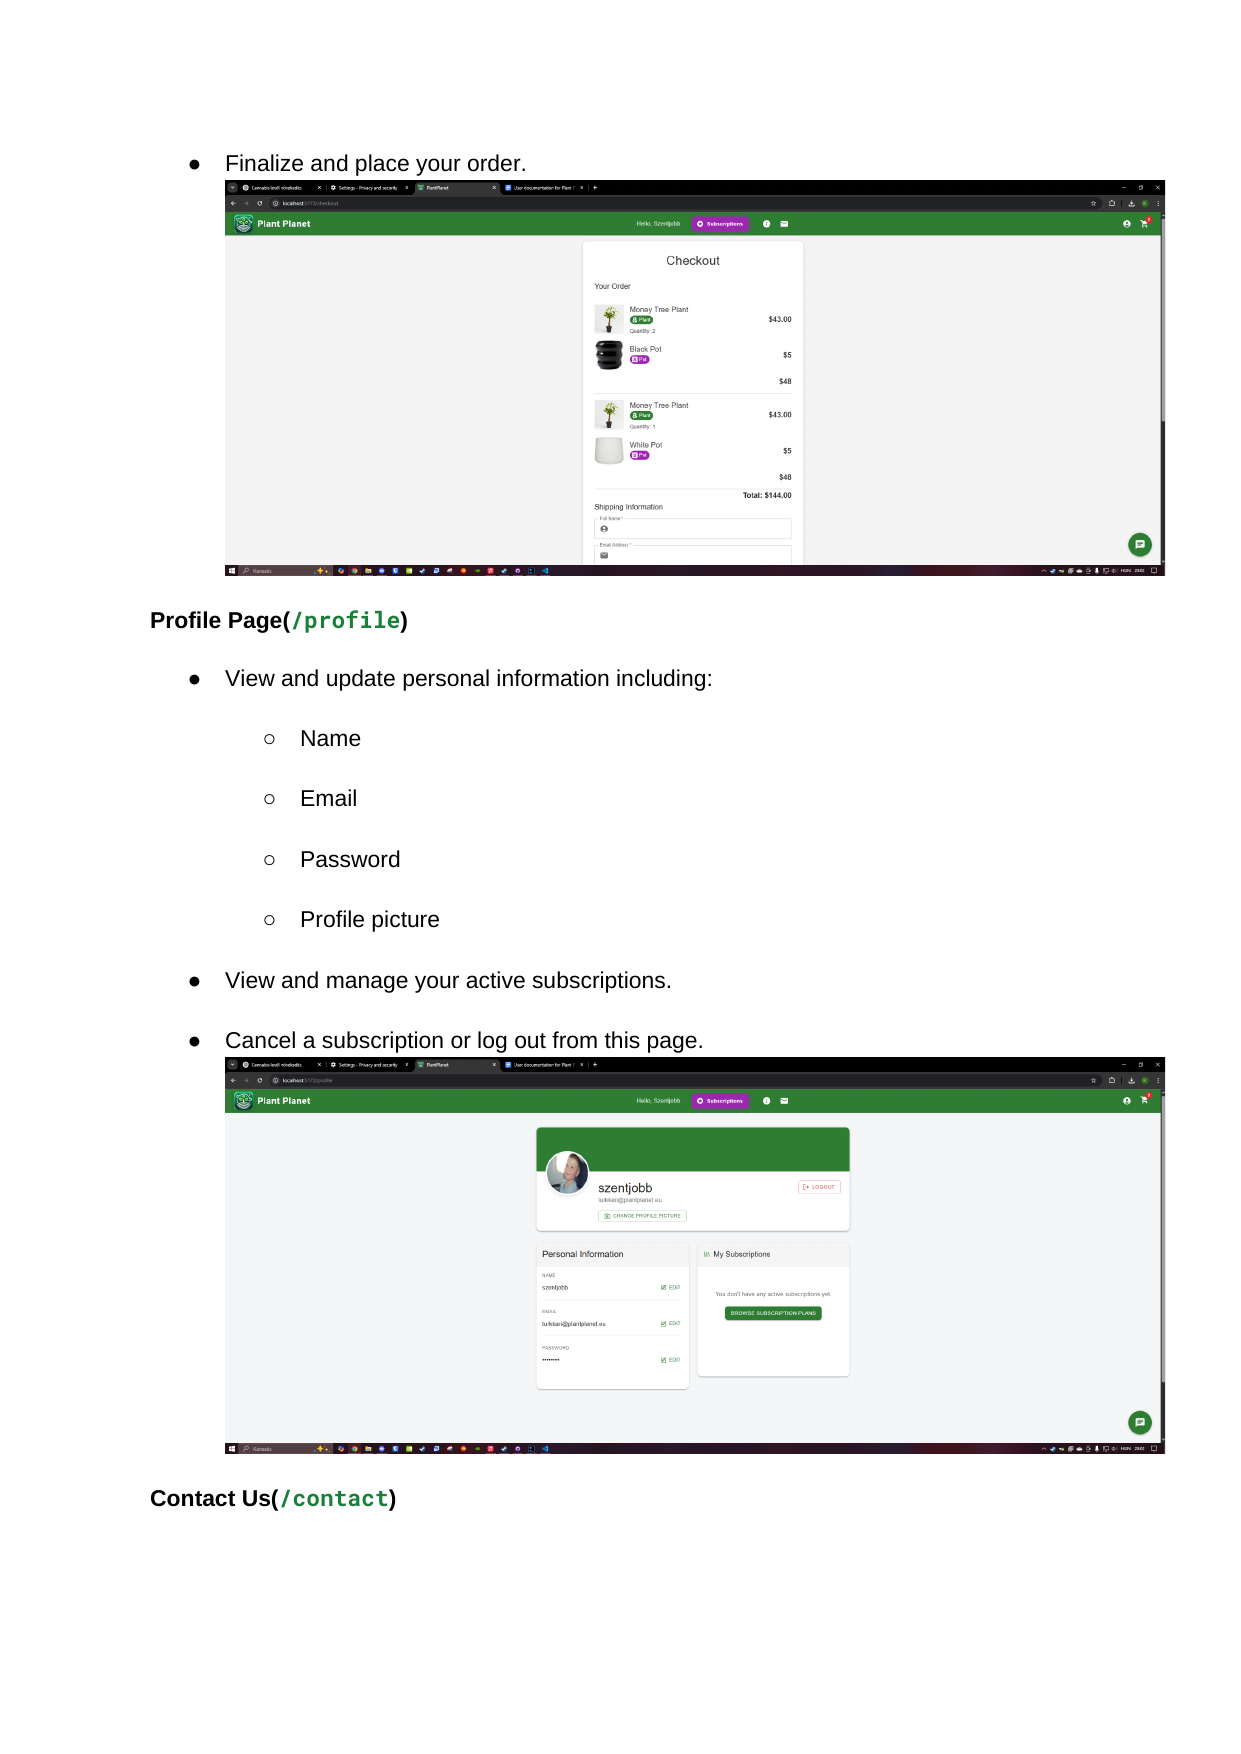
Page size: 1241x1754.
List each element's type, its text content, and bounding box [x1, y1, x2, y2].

list Name [262, 725, 1090, 782]
picture [225, 1057, 1166, 1454]
list Password [262, 846, 1090, 902]
list View and manage your active subscriptions. [187, 967, 1090, 1023]
list View and update personal information including: [187, 664, 1090, 721]
picture [225, 180, 1166, 576]
list Email [262, 785, 1090, 842]
subtitle Contact Us(/contact) [150, 1482, 1090, 1512]
list Profile picture [262, 906, 1090, 963]
subtitle Profile Page(/profile) [150, 605, 1090, 635]
